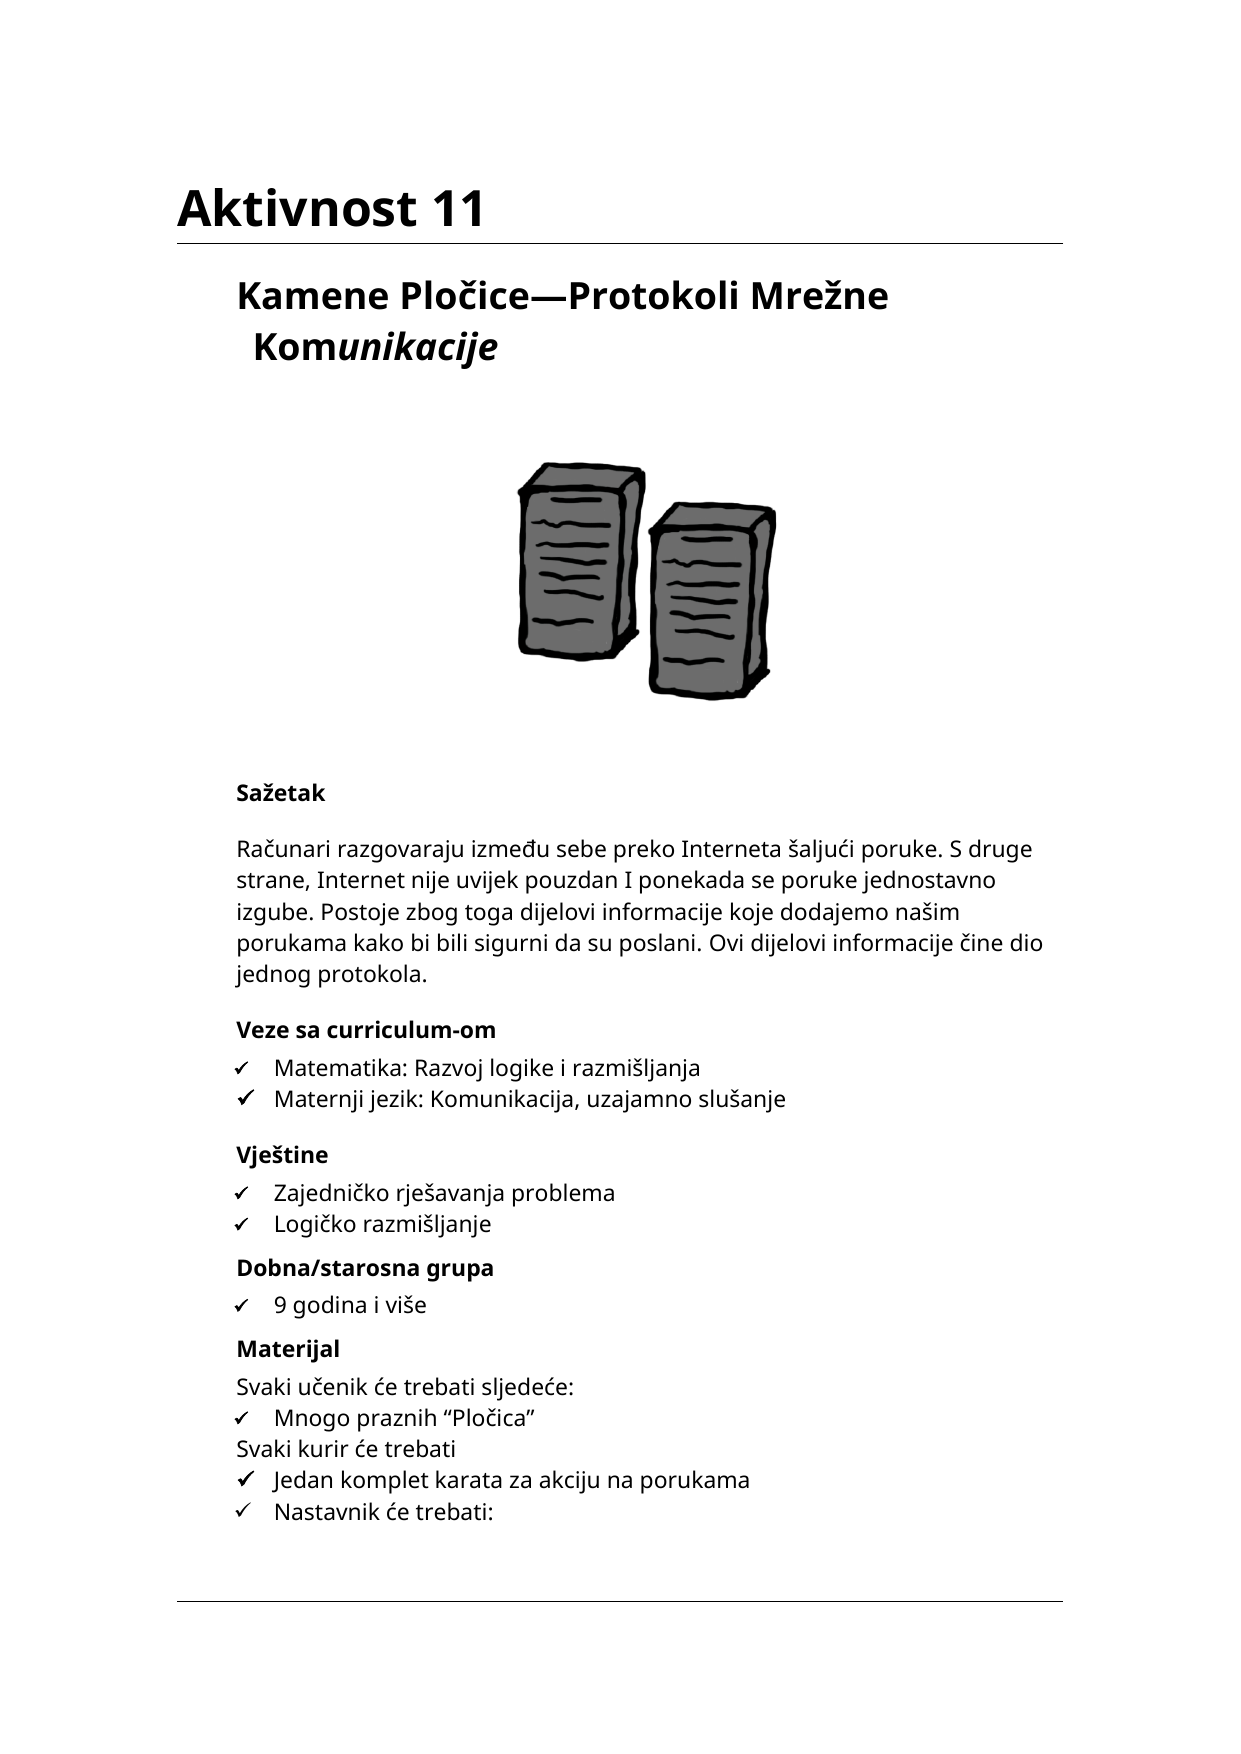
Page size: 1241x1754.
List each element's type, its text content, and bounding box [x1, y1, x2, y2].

subtitle Vještine [236, 1139, 1063, 1170]
subtitle Materijal [236, 1333, 1063, 1364]
text Nastavnik će trebati: [233, 1495, 1063, 1527]
subtitle Dobna/starosna grupa [236, 1252, 1063, 1283]
list Maternji jezik: Komunikacija, uzajamno slušanje [236, 1083, 1063, 1114]
subtitle Veze sa curriculum-om [236, 1014, 1063, 1045]
text Sažetak [236, 777, 1063, 808]
text Kamene Pločice—Protokoli Mrežne Komunikacije [236, 269, 1063, 371]
list Zajedničko rješavanja problema [233, 1177, 1063, 1208]
text Aktivnost 11 [177, 173, 1063, 243]
list Logičko razmišljanje [233, 1208, 1063, 1239]
list Svaki kurir će trebati [233, 1433, 1063, 1464]
list Jedan komplet karata za akciju na porukama [236, 1464, 1063, 1495]
picture [471, 396, 828, 752]
list 9 godina i više [233, 1289, 1063, 1320]
text Svaki učenik će trebati sljedeće: [236, 1370, 1063, 1402]
list Matematika: Razvoj logike i razmišljanja [233, 1052, 1063, 1083]
text Računari razgovaraju između sebe preko Interneta šaljući poruke. S druge strane, Internet nije uvijek pouzdan I ponekada se poruke jednostavno izgube. Postoje zbog toga dijelovi informacije koje dodajemo našim porukama kako bi bili sigurni da su poslani. Ovi dijelovi informacije čine dio jednog protokola. [236, 833, 1063, 989]
list Mnogo praznih “Pločica” [233, 1402, 1063, 1433]
